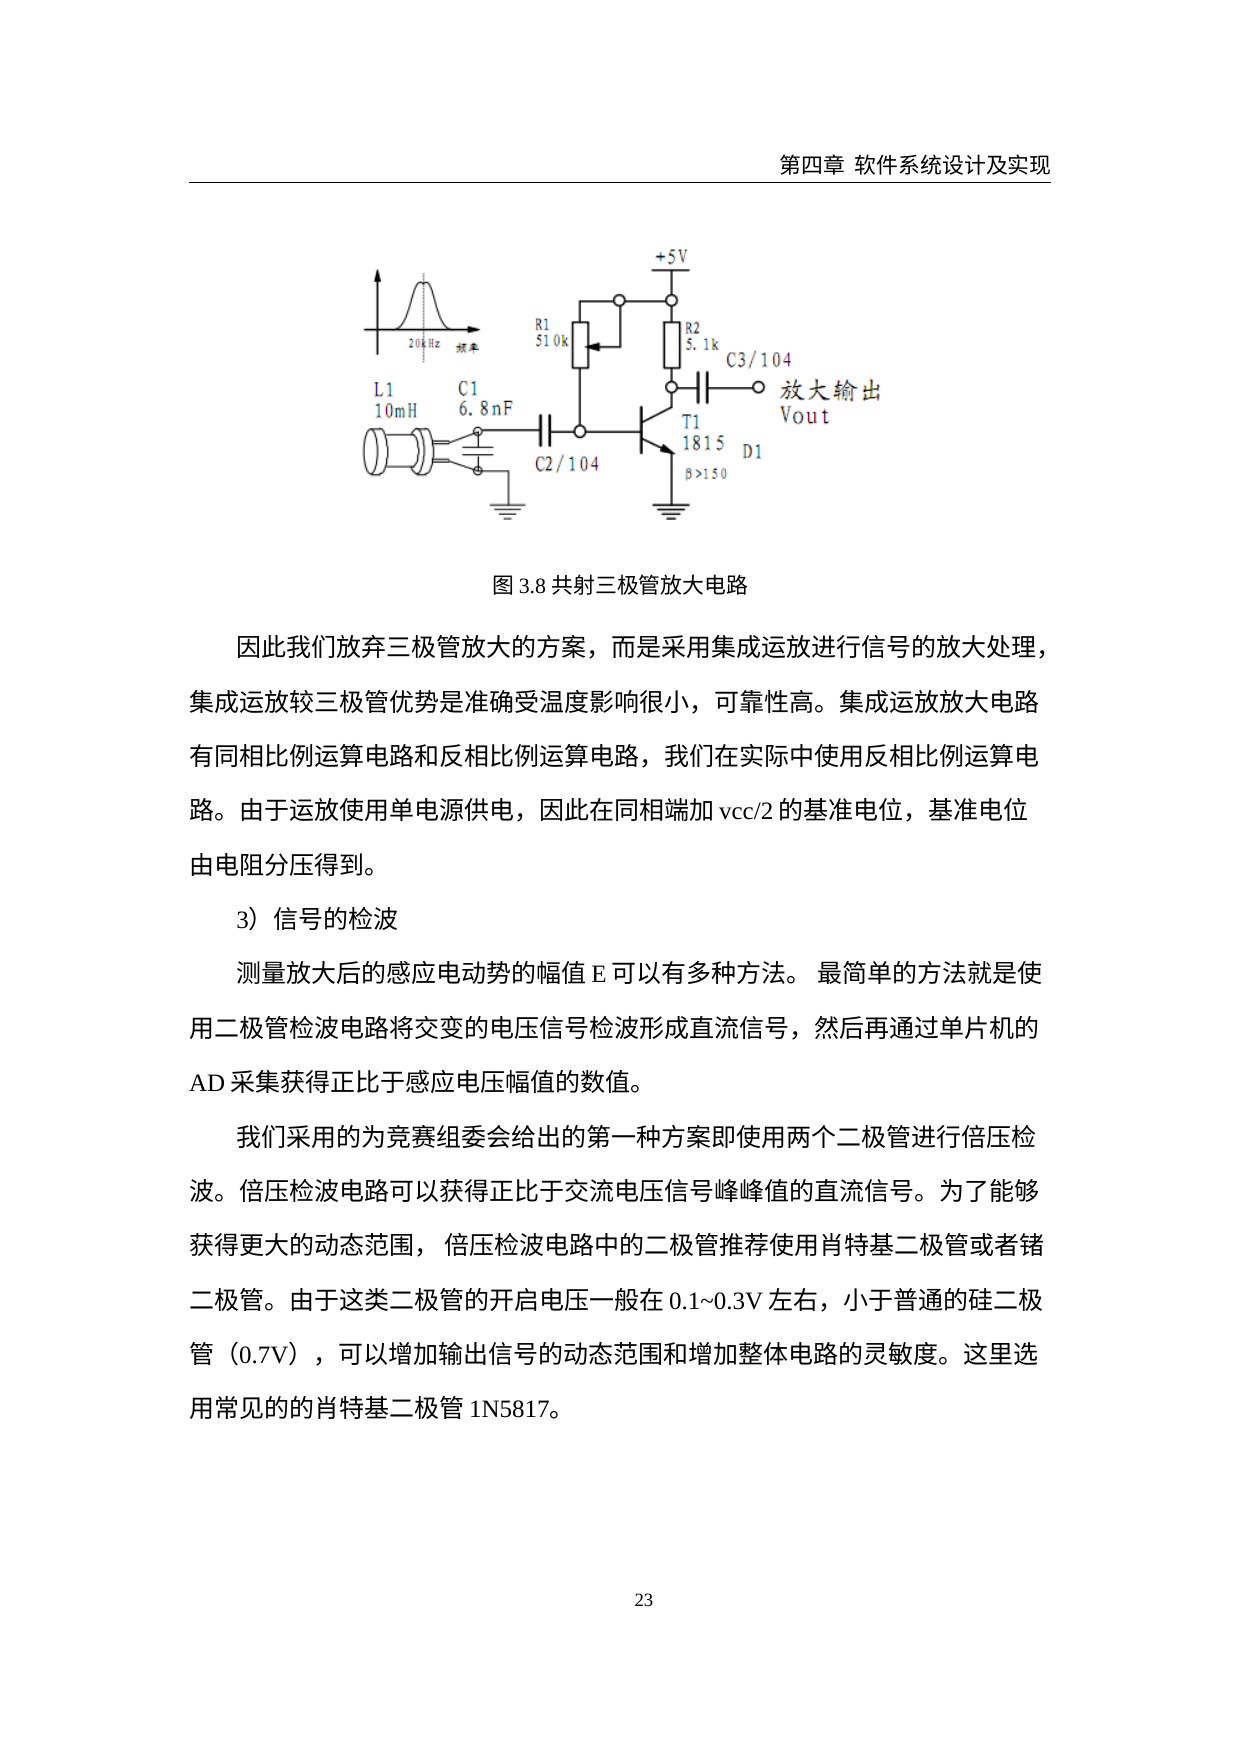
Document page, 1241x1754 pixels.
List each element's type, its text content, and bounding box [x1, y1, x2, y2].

text 因此我们放弃三极管放大的方案，而是采用集成运放进行信号的放大处理，集成运放较三极管优势是准确受温度影响很小，可靠性高。集成运放放大电路有同相比例运算电路和反相比例运算电路，我们在实际中使用反相比例运算电路。由于运放使用单电源供电，因此在同相端加vcc/2的基准电位，基准电位由电阻分压得到。 [189, 628, 1051, 881]
text 图3.8 共射三极管放大电路 [189, 568, 1051, 599]
text 3）信号的检波 [189, 899, 1051, 936]
text 我们采用的为竞赛组委会给出的第一种方案即使用两个二极管进行倍压检波。倍压检波电路可以获得正比于交流电压信号峰峰值的直流信号。为了能够获得更大的动态范围， 倍压检波电路中的二极管推荐使用肖特基二极管或者锗二极管。由于这类二极管的开启电压一般在0.1~0.3V左右，小于普通的硅二极管（0.7V），可以增加输出信号的动态范围和增加整体电路的灵敏度。这里选用常见的的肖特基二极管1N5817。 [189, 1117, 1051, 1425]
text 测量放大后的感应电动势的幅值E可以有多种方法。 最简单的方法就是使用二极管检波电路将交变的电压信号检波形成直流信号，然后再通过单片机的AD采集获得正比于感应电压幅值的数值。 [189, 954, 1051, 1099]
picture [356, 236, 885, 541]
